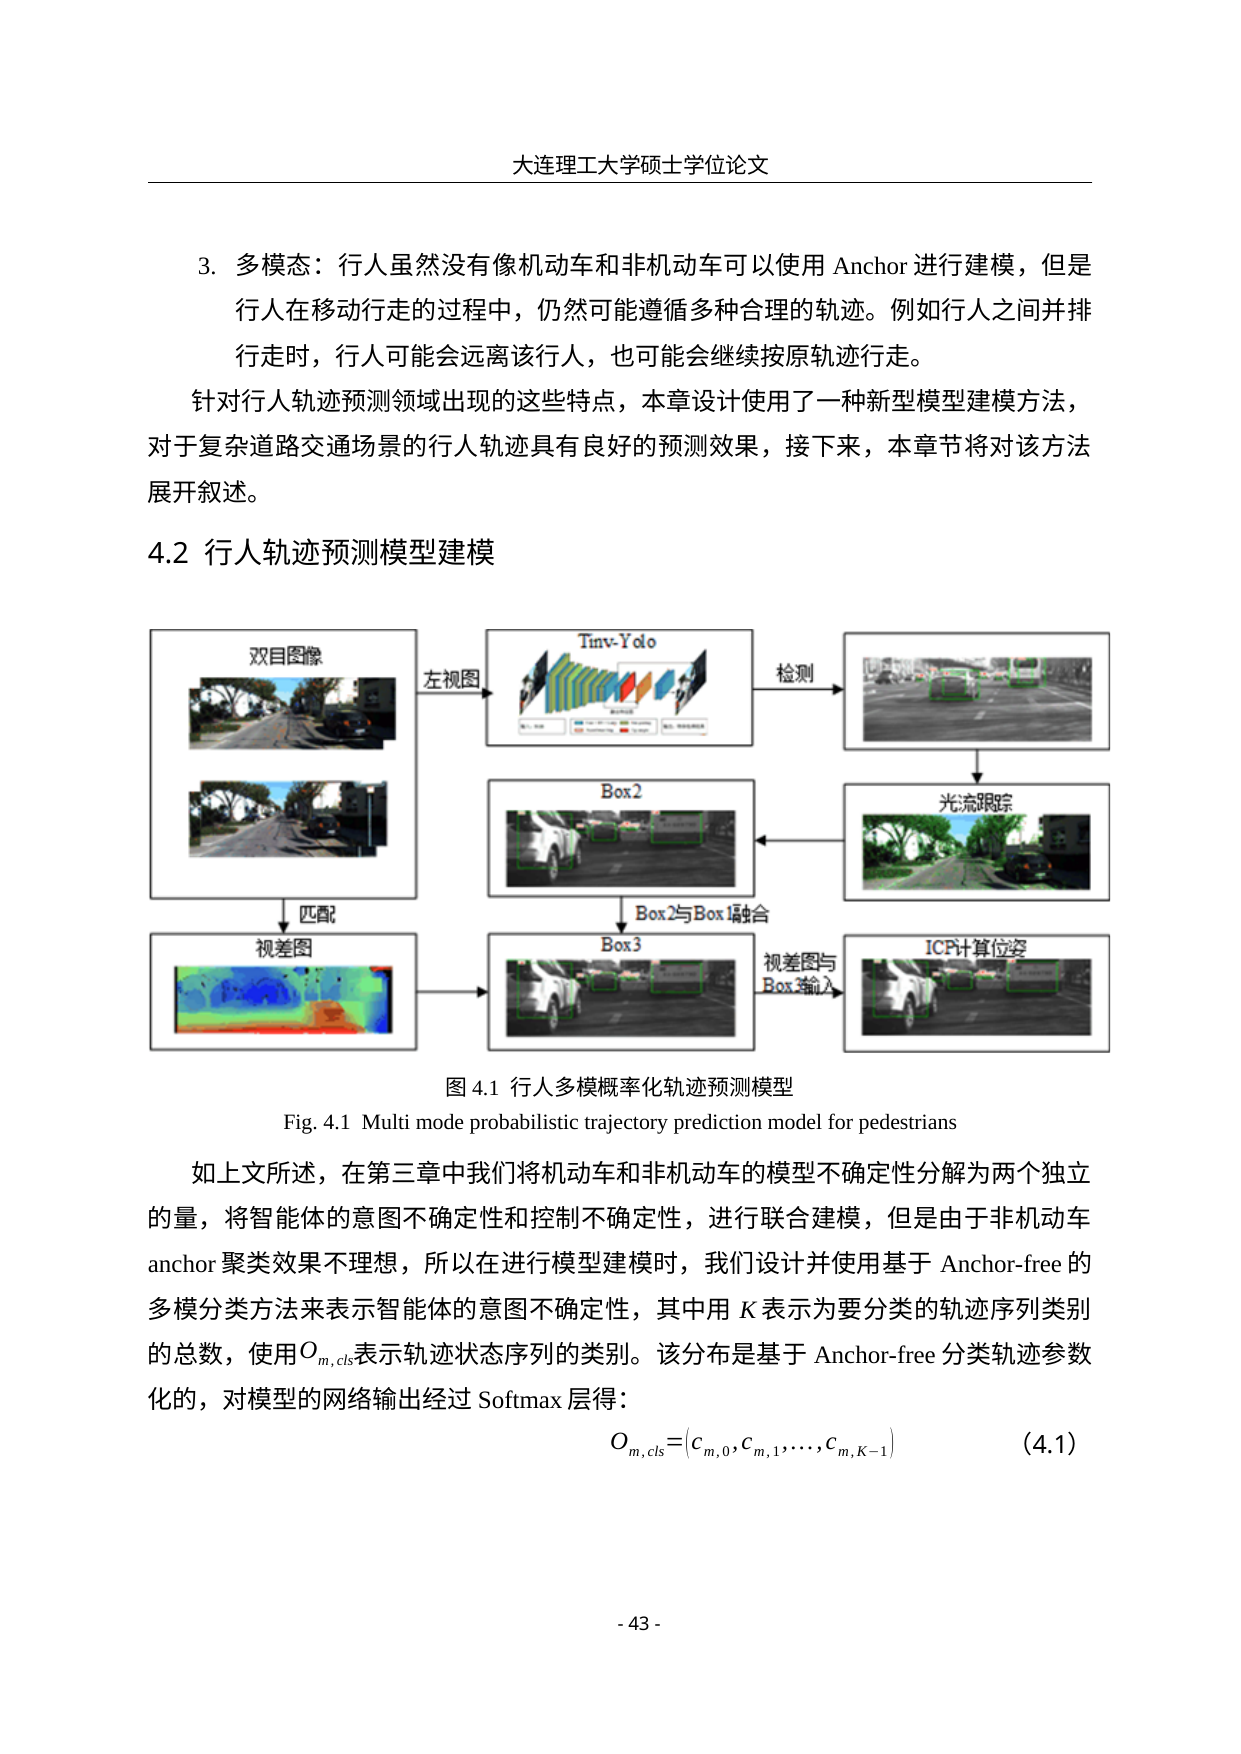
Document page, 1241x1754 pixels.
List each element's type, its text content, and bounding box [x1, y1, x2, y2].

text Fig. 4.1 Multi mode probabilistic trajectory prediction model for pedestrians [148, 1109, 1092, 1134]
text 针对行人轨迹预测领域出现的这些特点，本章设计使用了一种新型模型建模方法，对于复杂道路交通场景的行人轨迹具有良好的预测效果，接下来，本章节将对该方法展开叙述。 [148, 381, 1092, 508]
subtitle 4.2 行人轨迹预测模型建模 [148, 530, 1092, 572]
list 多模态：行人虽然没有像机动车和非机动车可以使用Anchor进行建模，但是行人在移动行走的过程中，仍然可能遵循多种合理的轨迹。例如行人之间并排行走时，行人可能会远离该行人，也可能会继续按原轨迹行走。 [198, 246, 1092, 372]
picture [147, 629, 1110, 1063]
text 图4.1 行人多模概率化轨迹预测模型 [148, 1069, 1092, 1101]
text （4.1） [148, 1425, 1092, 1462]
text 如上文所述，在第三章中我们将机动车和非机动车的模型不确定性分解为两个独立的量，将智能体的意图不确定性和控制不确定性，进行联合建模，但是由于非机动车anchor聚类效果不理想，所以在进行模型建模时，我们设计并使用基于Anchor-free的多模分类方法来表示智能体的意图不确定性，其中用K表示为要分类的轨迹序列类别的总数，使用表示轨迹状态序列的类别。该分布是基于Anchor-free分类轨迹参数化的，对模型的网络输出经过Softmax层得： [148, 1153, 1092, 1416]
